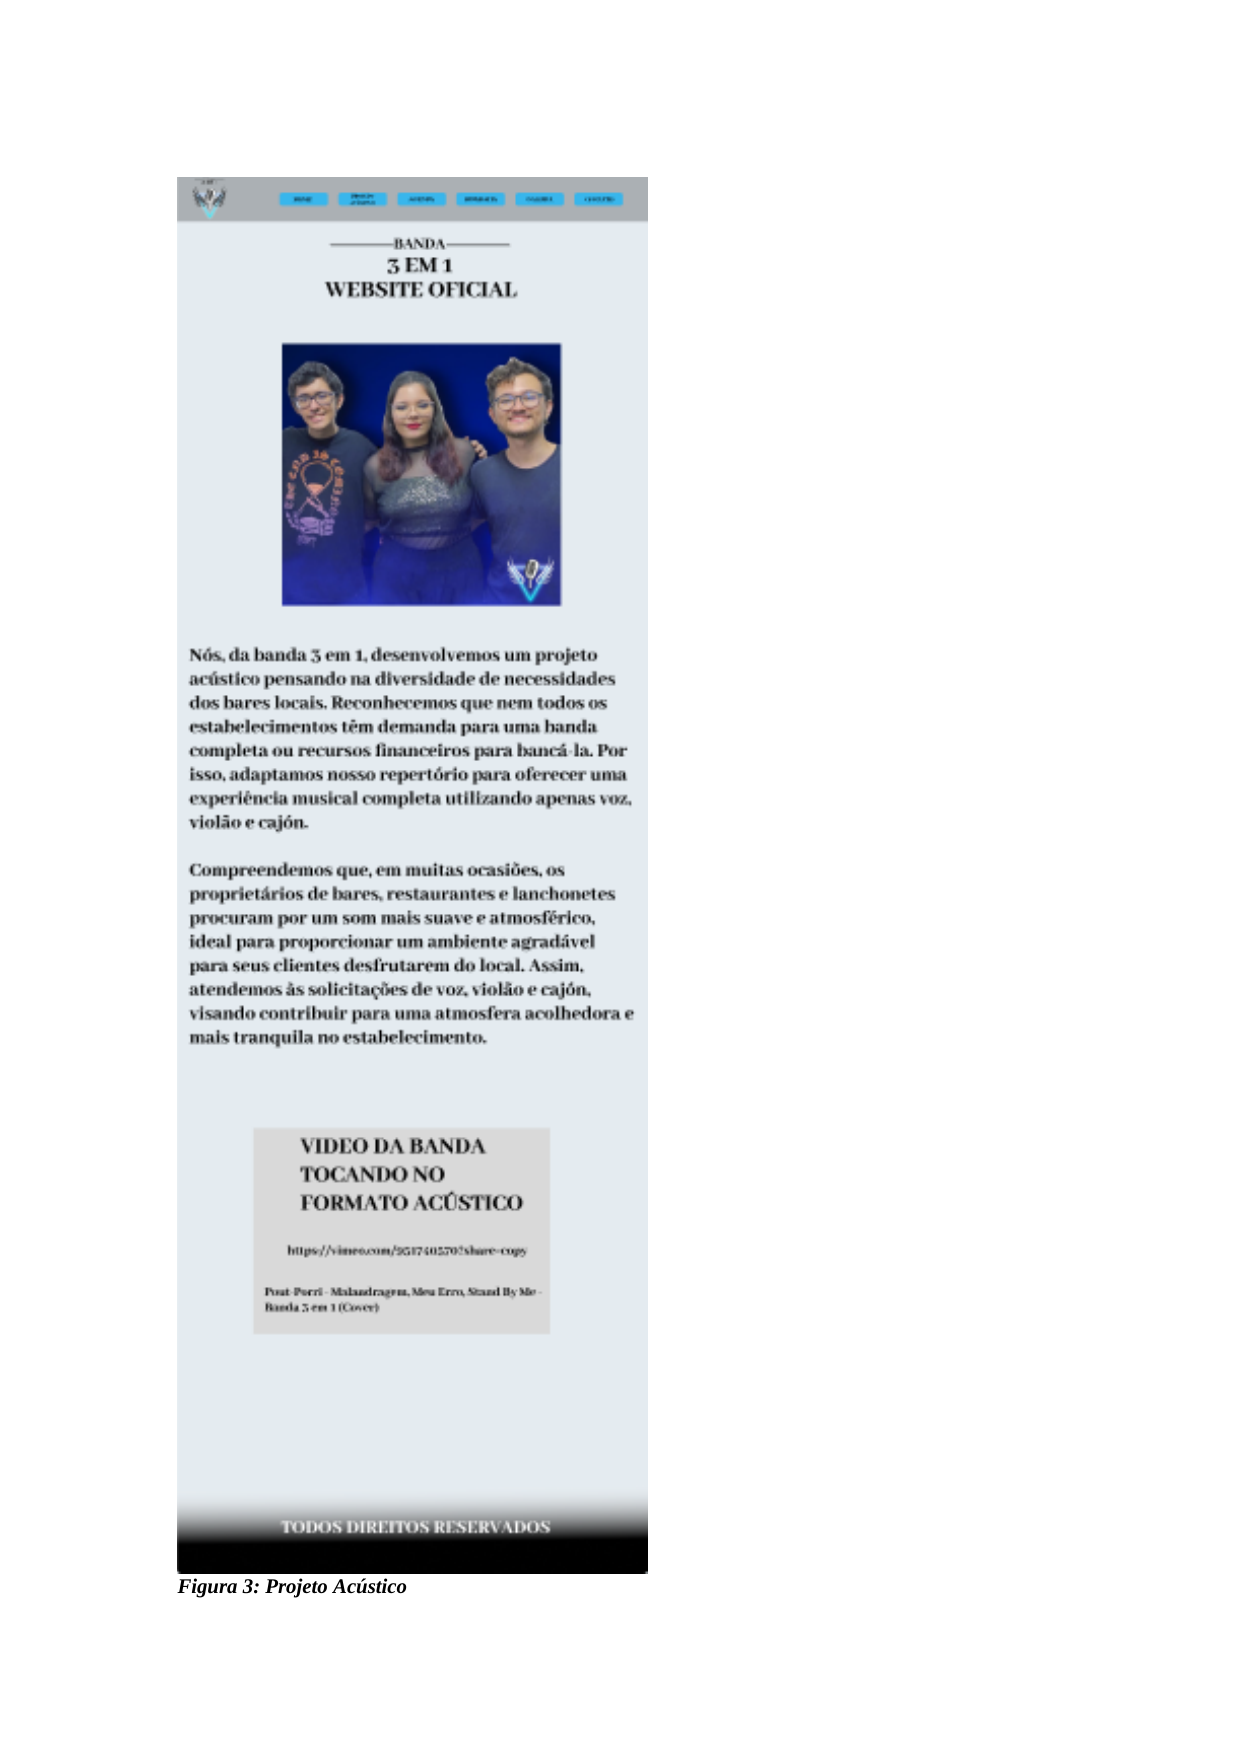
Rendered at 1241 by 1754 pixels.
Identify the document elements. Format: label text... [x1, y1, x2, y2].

text Figura 3: Projeto Acústico [177, 1574, 1122, 1598]
picture [177, 177, 648, 1574]
